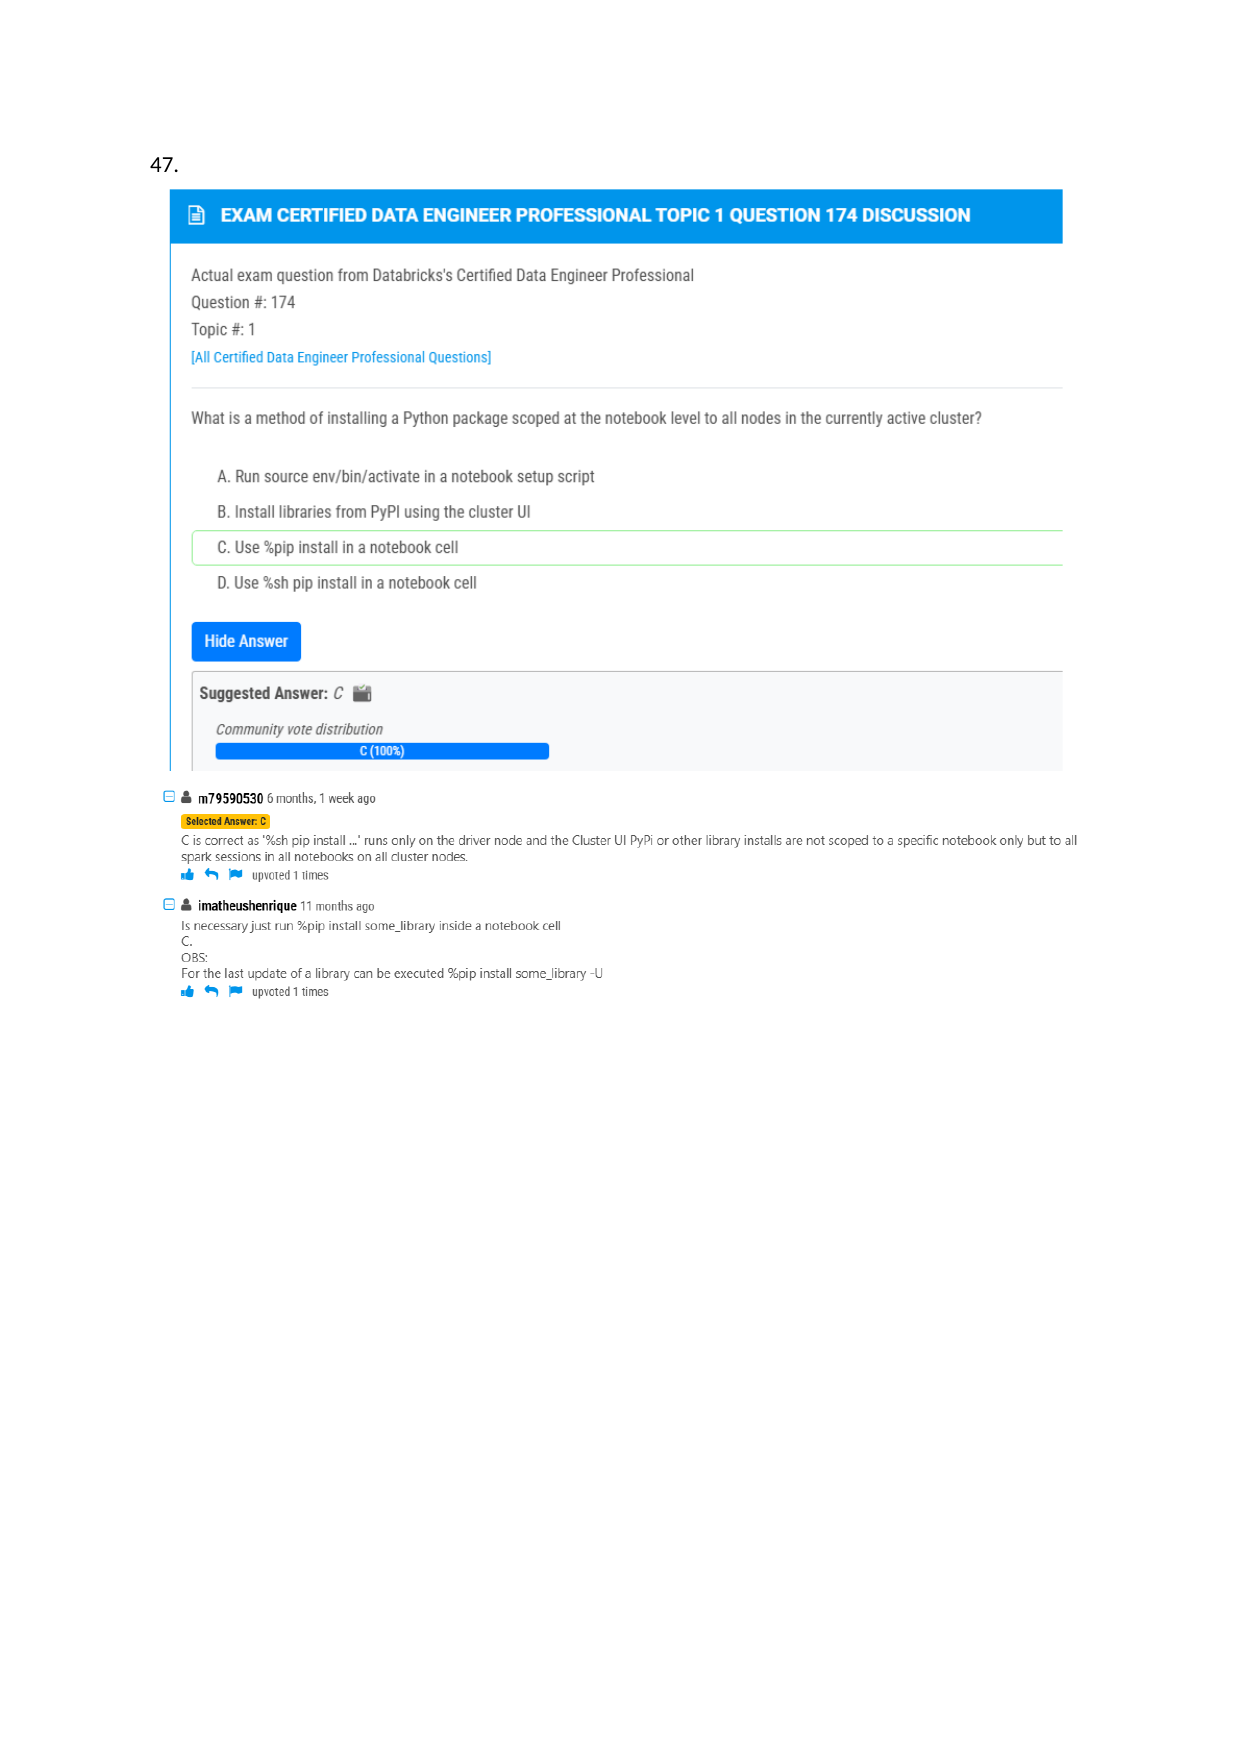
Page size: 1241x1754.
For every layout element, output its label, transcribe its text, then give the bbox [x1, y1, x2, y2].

picture [150, 778, 1091, 999]
picture [150, 180, 1063, 771]
